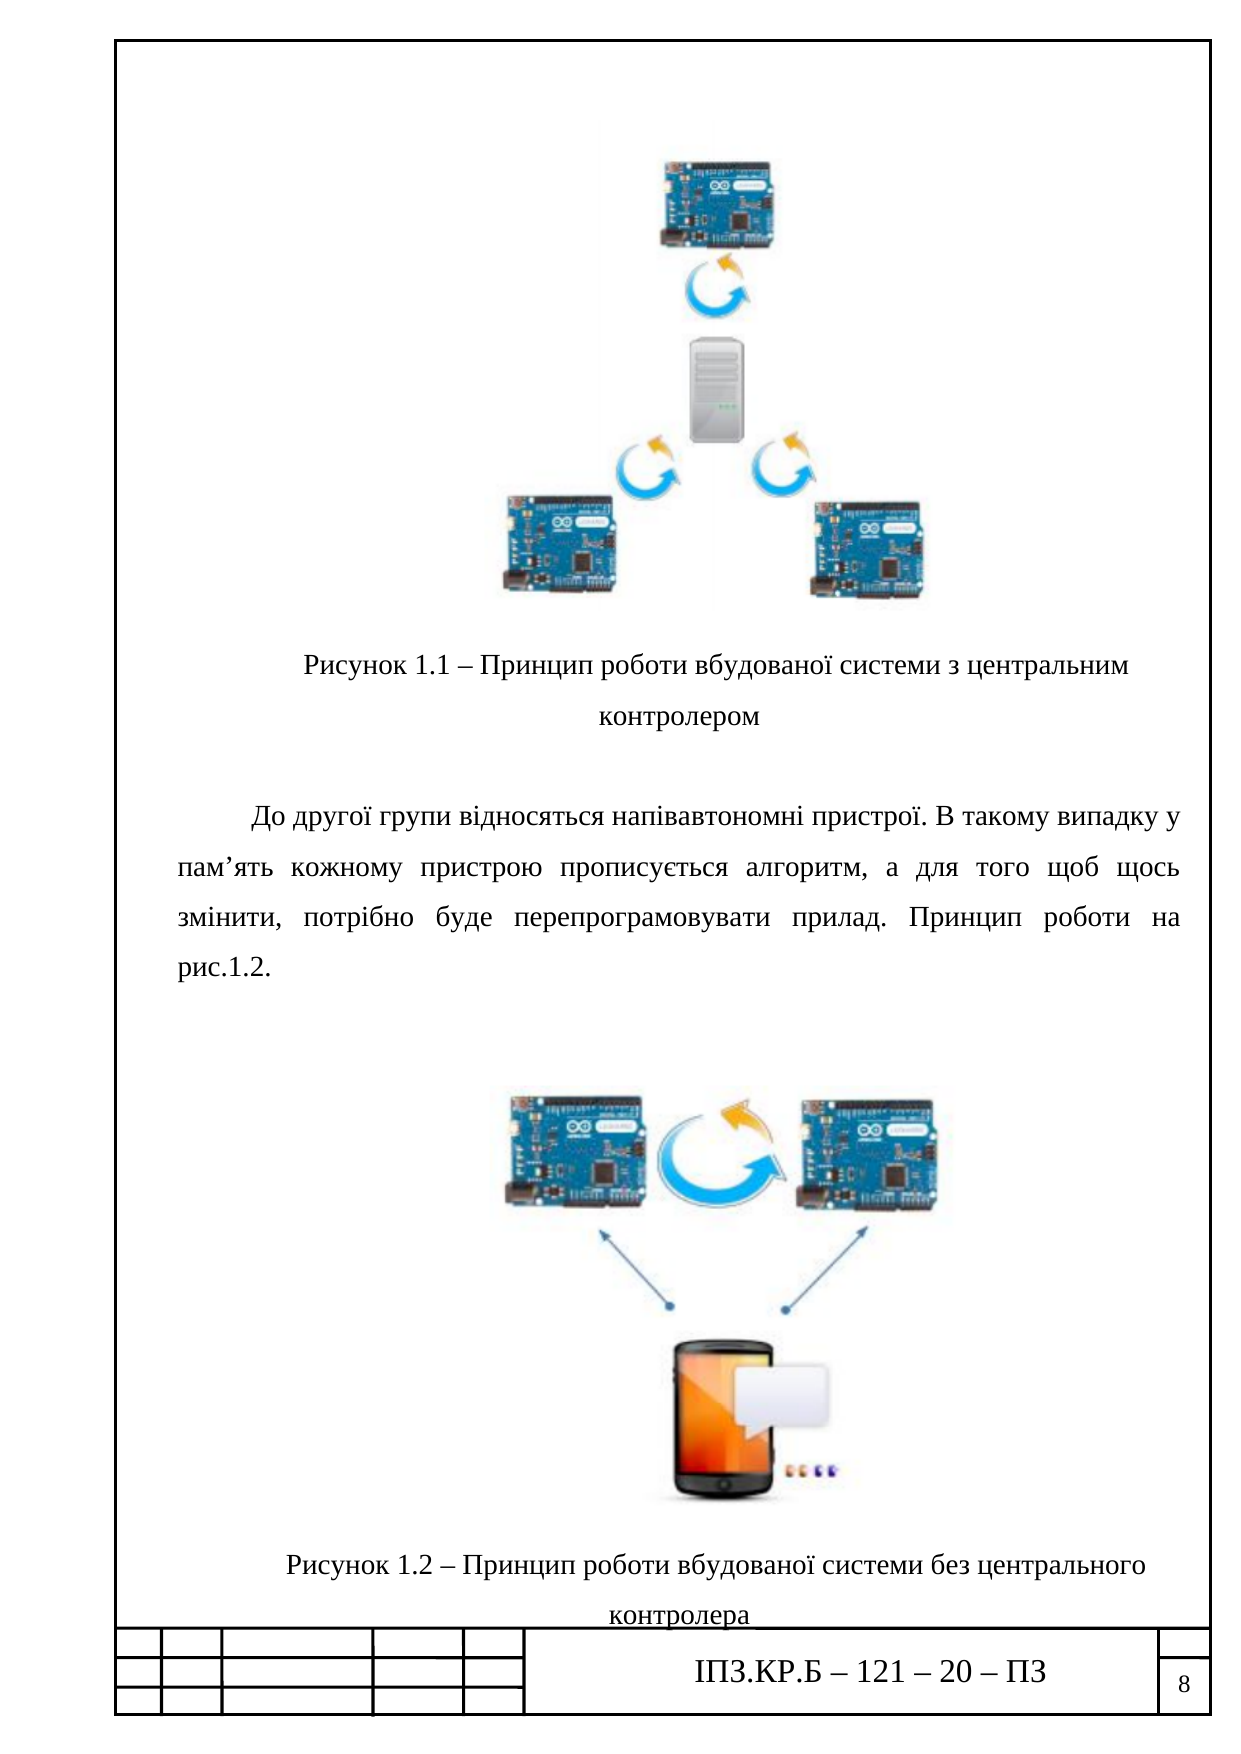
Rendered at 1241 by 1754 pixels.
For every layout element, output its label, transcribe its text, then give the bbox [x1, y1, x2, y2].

picture [424, 1050, 1009, 1531]
list До другої групи відносяться напівавтономні пристрої. В такому випадку у пам’ять кожному пристрою прописується алгоритм, а для того щоб щось змінити, потрібно буде перепрограмовувати прилад. Принцип роботи на рис.1.2. [177, 798, 1181, 983]
picture [380, 118, 1053, 631]
list Рисунок 1.1 – Принцип роботи вбудованої системи з центральним контролером [177, 647, 1181, 731]
list Рисунок 1.2 – Принцип роботи вбудованої системи без центрального контролера [177, 1547, 1181, 1631]
